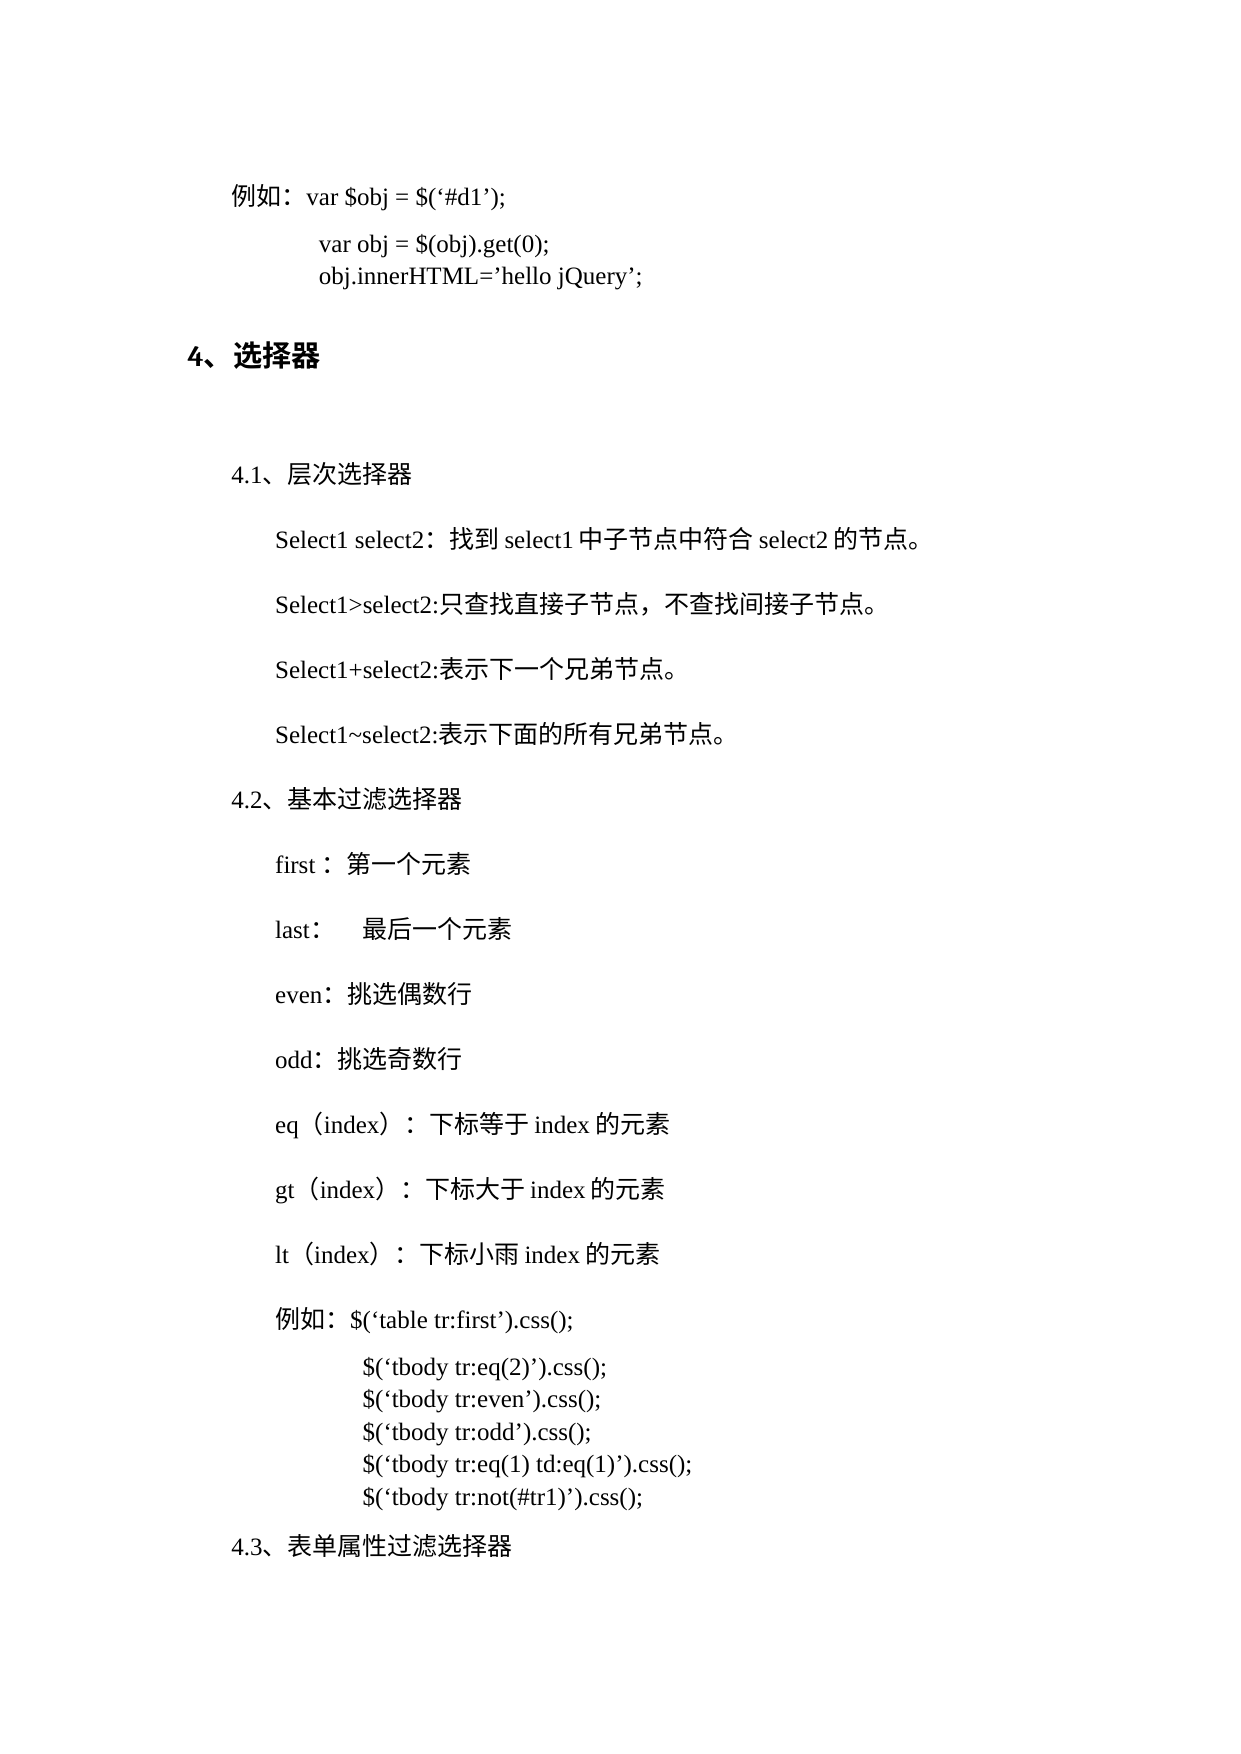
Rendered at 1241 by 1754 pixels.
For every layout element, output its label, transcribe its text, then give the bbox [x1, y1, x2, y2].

text Select1+select2:表示下一个兄弟节点。 [187, 635, 1053, 700]
text obj.innerHTML=’hello jQuery’; [187, 259, 1053, 292]
text gt（index）：下标大于index的元素 [187, 1155, 1053, 1220]
text $(‘tbody tr:not(#tr1)’).css(); [319, 1480, 1053, 1512]
text 4.1、层次选择器 [187, 440, 1053, 505]
text first ：第一个元素 [187, 830, 1053, 895]
text Select1>select2:只查找直接子节点，不查找间接子节点。 [187, 570, 1053, 635]
text odd：挑选奇数行 [187, 1025, 1053, 1090]
text 4.3、表单属性过滤选择器 [187, 1512, 1053, 1577]
text last： 最后一个元素 [187, 895, 1053, 960]
text var obj = $(obj).get(0); [187, 227, 1053, 259]
text Select1~select2:表示下面的所有兄弟节点。 [231, 700, 1053, 765]
text $(‘tbody tr:even’).css(); [319, 1382, 1053, 1415]
text Select1 select2：找到select1中子节点中符合select2的节点。 [187, 505, 1053, 570]
text 例如：$(‘table tr:first’).css(); [187, 1285, 1053, 1350]
text even：挑选偶数行 [187, 960, 1053, 1025]
text 例如：var $obj = $(‘#d1’); [187, 162, 1053, 227]
text $(‘tbody tr:eq(1) td:eq(1)’).css(); [319, 1447, 1053, 1480]
subtitle 4、选择器 [187, 321, 1053, 386]
text $(‘tbody tr:eq(2)’).css(); [187, 1350, 1053, 1382]
text 4.2、基本过滤选择器 [187, 765, 1053, 830]
text lt（index）：下标小雨index的元素 [187, 1220, 1053, 1285]
text $(‘tbody tr:odd’).css(); [319, 1415, 1053, 1447]
text eq（index）：下标等于index的元素 [187, 1090, 1053, 1155]
